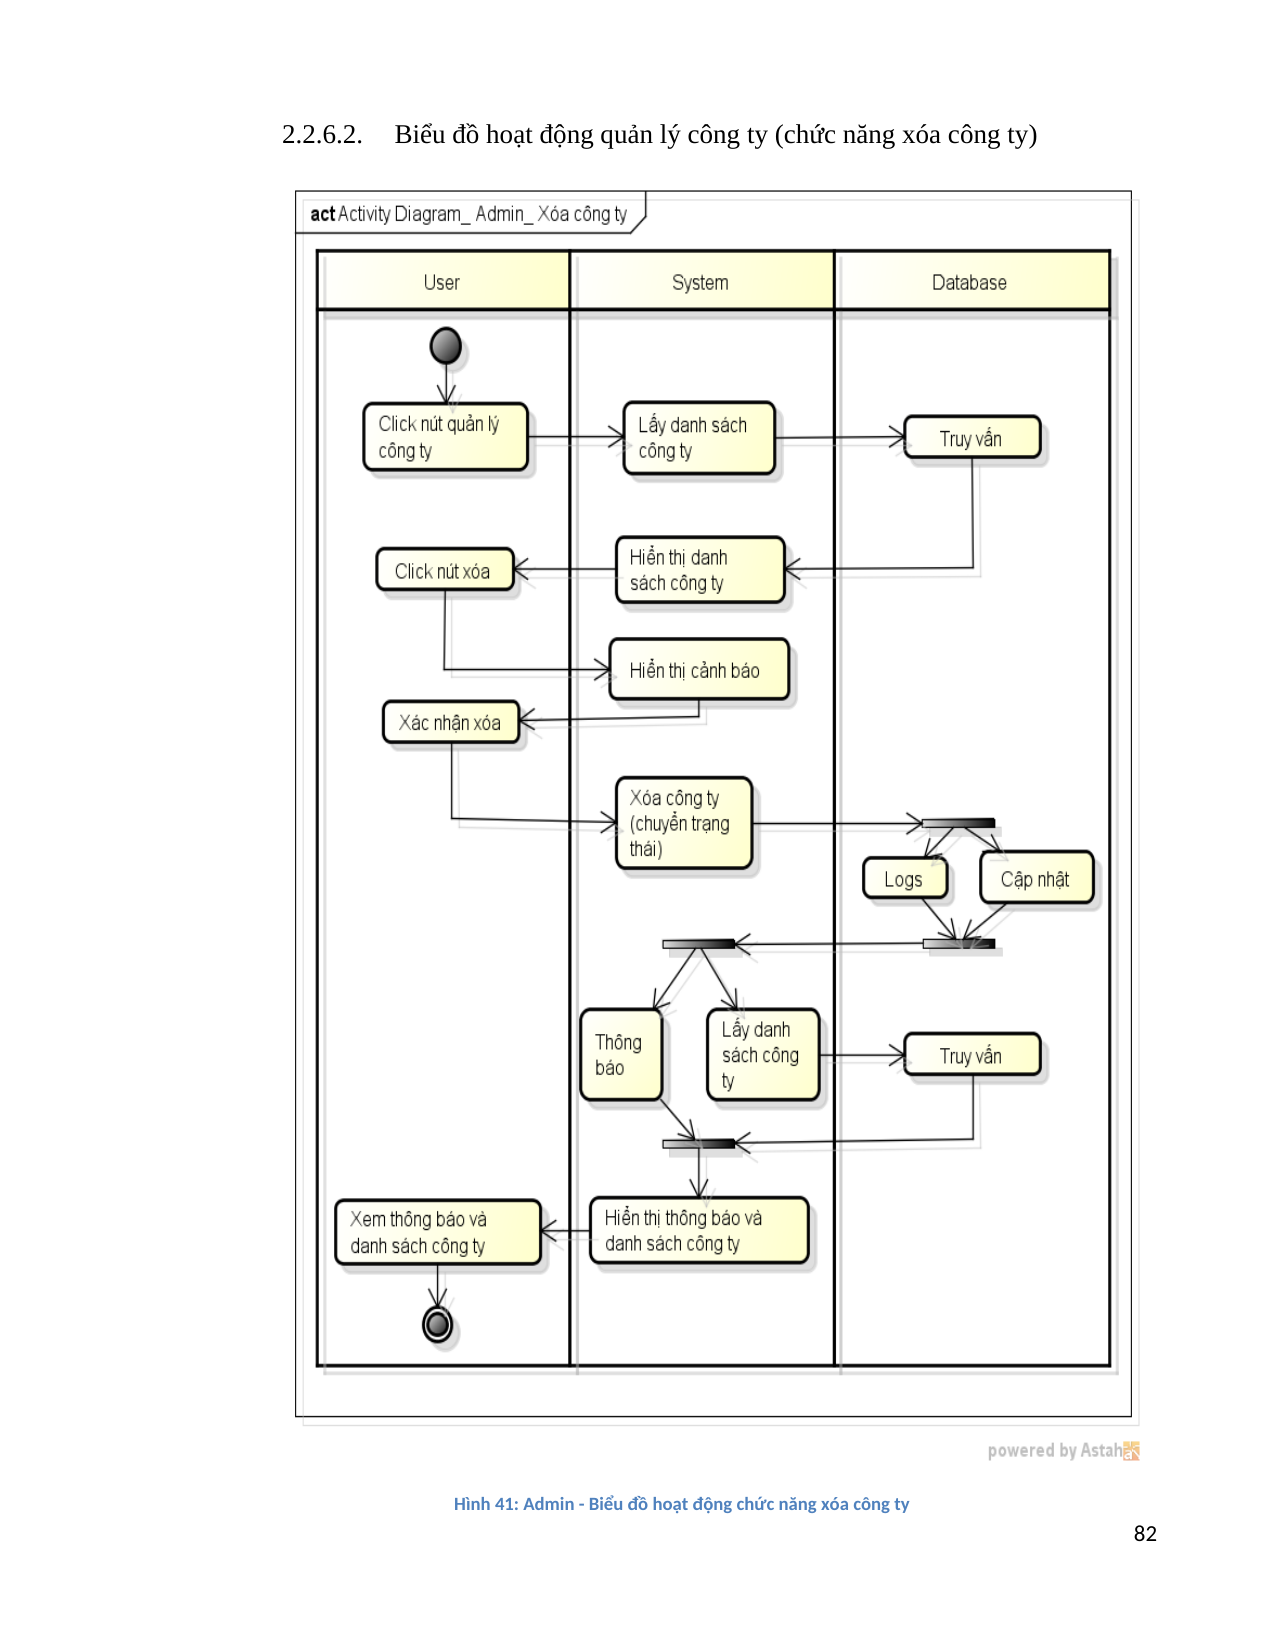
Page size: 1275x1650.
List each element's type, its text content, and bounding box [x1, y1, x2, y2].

text Hình 41: Admin - Biểu đồ hoạt động chức năng xóa công ty [207, 1492, 1157, 1515]
picture [281, 174, 1145, 1467]
list Biểu đồ hoạt động quản lý công ty (chức năng xóa công ty) [282, 118, 1157, 149]
